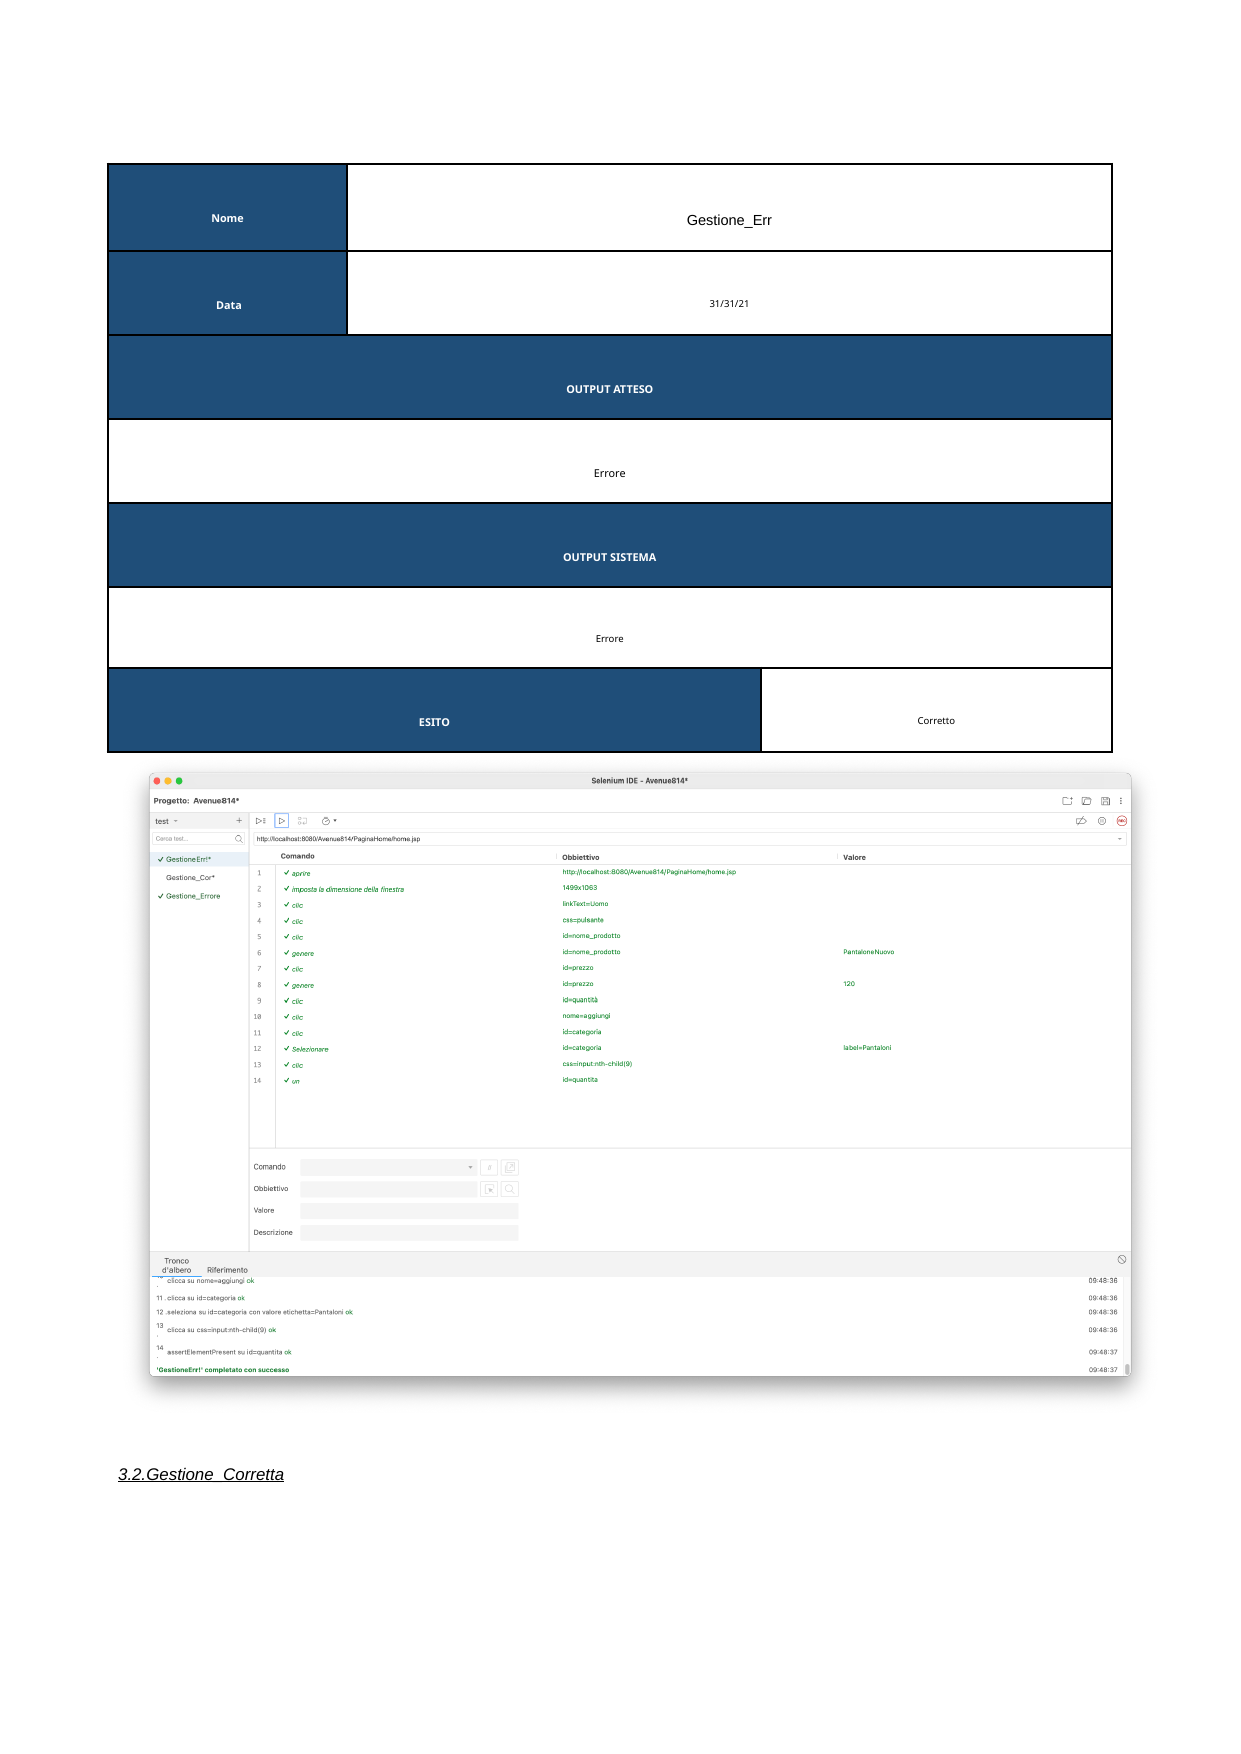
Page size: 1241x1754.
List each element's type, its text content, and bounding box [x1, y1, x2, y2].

table_cell ESITO [109, 669, 760, 751]
table_cell Errore [109, 588, 1111, 667]
table_cell OUTPUT SISTEMA [109, 504, 1111, 586]
table_cell OUTPUT ATTESO [109, 336, 1111, 418]
table_header Nome [109, 165, 346, 250]
table_header Gestione_Err [348, 165, 1111, 250]
table_cell Corretto [762, 669, 1111, 751]
subtitle 3.2.Gestione_Corretta [118, 1450, 1122, 1484]
table_cell 31/31/21 [348, 252, 1111, 334]
picture [118, 752, 1162, 1417]
table_cell Errore [109, 420, 1111, 502]
table_cell Data [109, 252, 346, 334]
